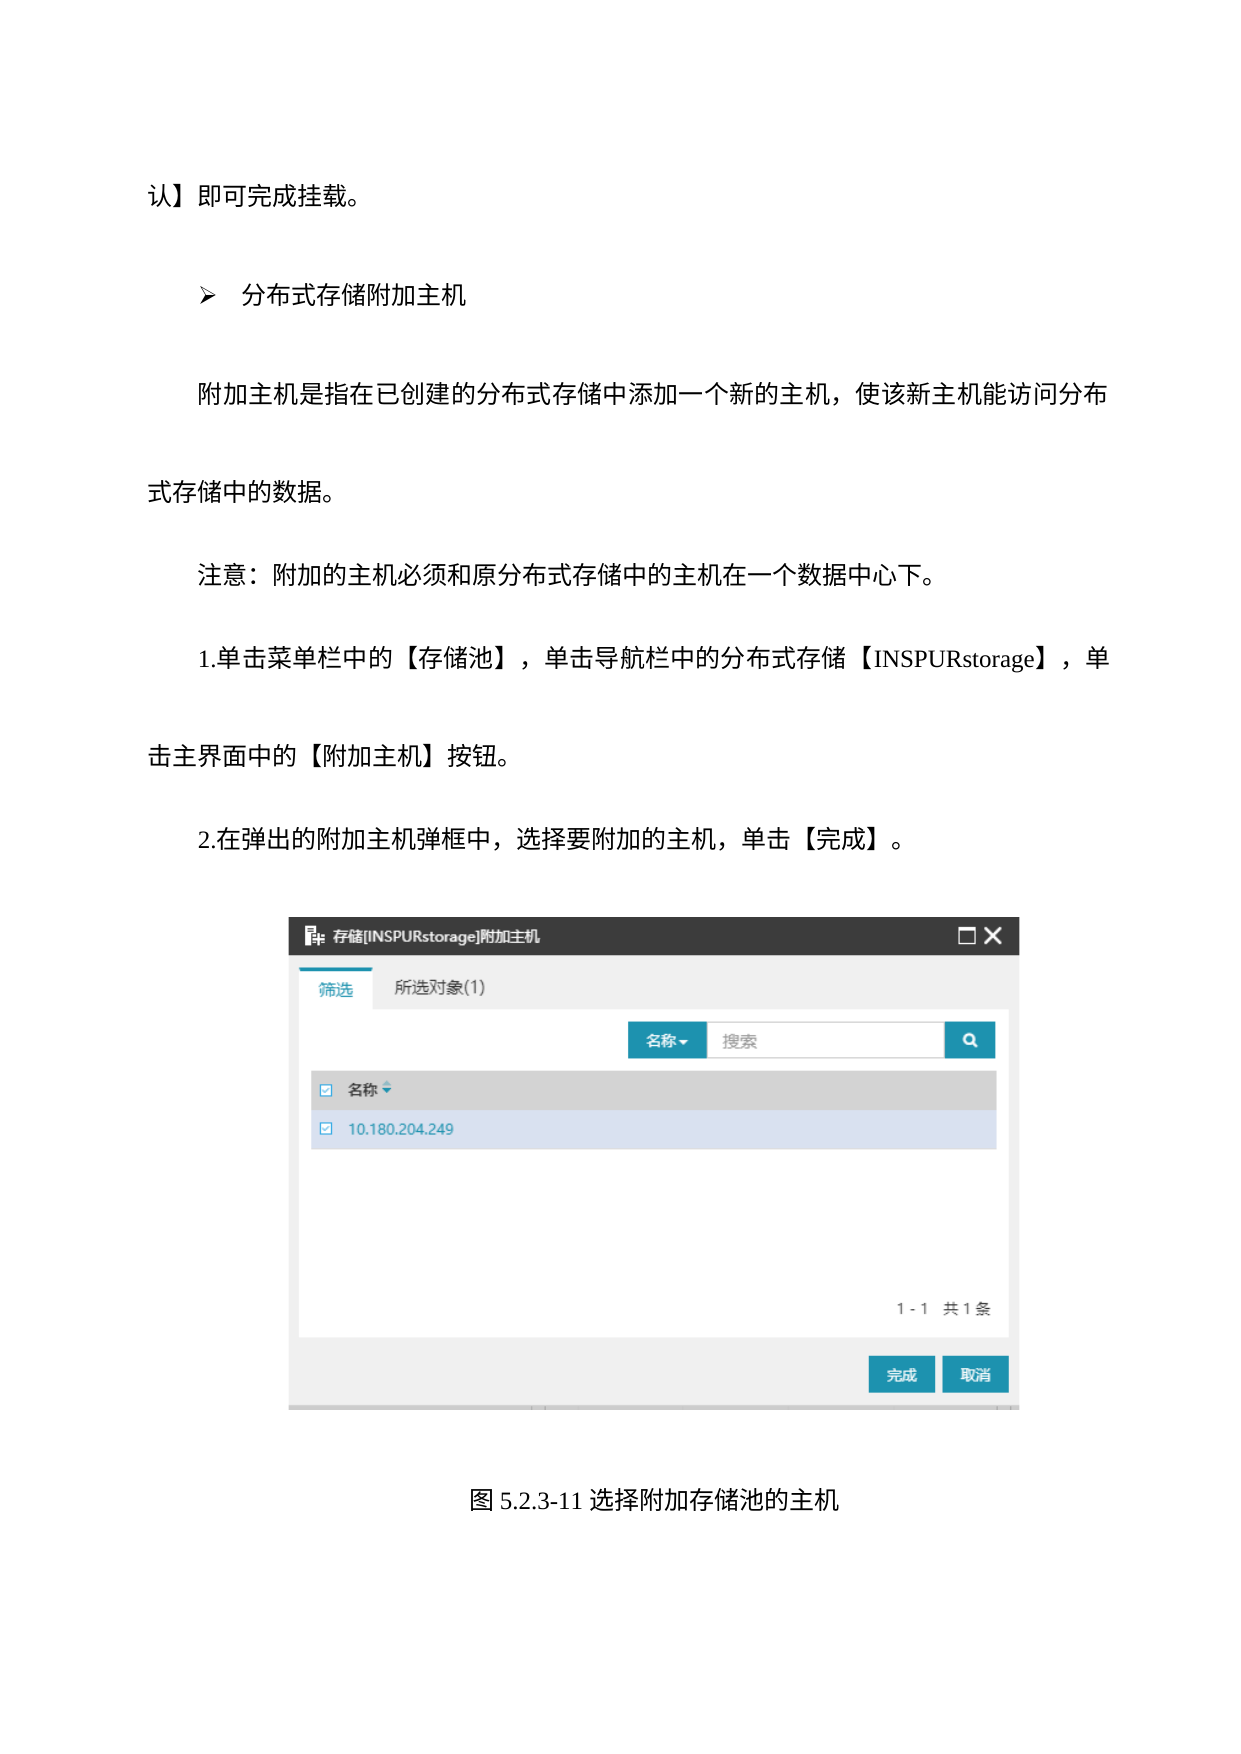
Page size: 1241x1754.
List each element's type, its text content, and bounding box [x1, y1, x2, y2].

text 注意：附加的主机必须和原分布式存储中的主机在一个数据中心下。 [148, 541, 1110, 606]
picture [288, 917, 1020, 1410]
text 图 5.2.3-11 选择附加存储池的主机 [148, 1466, 1110, 1531]
text 附加主机是指在已创建的分布式存储中添加一个新的主机，使该新主机能访问分布式存储中的数据。 [148, 360, 1110, 523]
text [148, 162, 1110, 227]
text 2.在弹出的附加主机弹框中，选择要附加的主机，单击【完成】。 [148, 805, 1110, 870]
list 分布式存储附加主机 [198, 261, 1110, 326]
text 1.单击菜单栏中的【存储池】，单击导航栏中的分布式存储【INSPURstorage】，单击主界面中的【附加主机】按钮。 [148, 624, 1110, 787]
